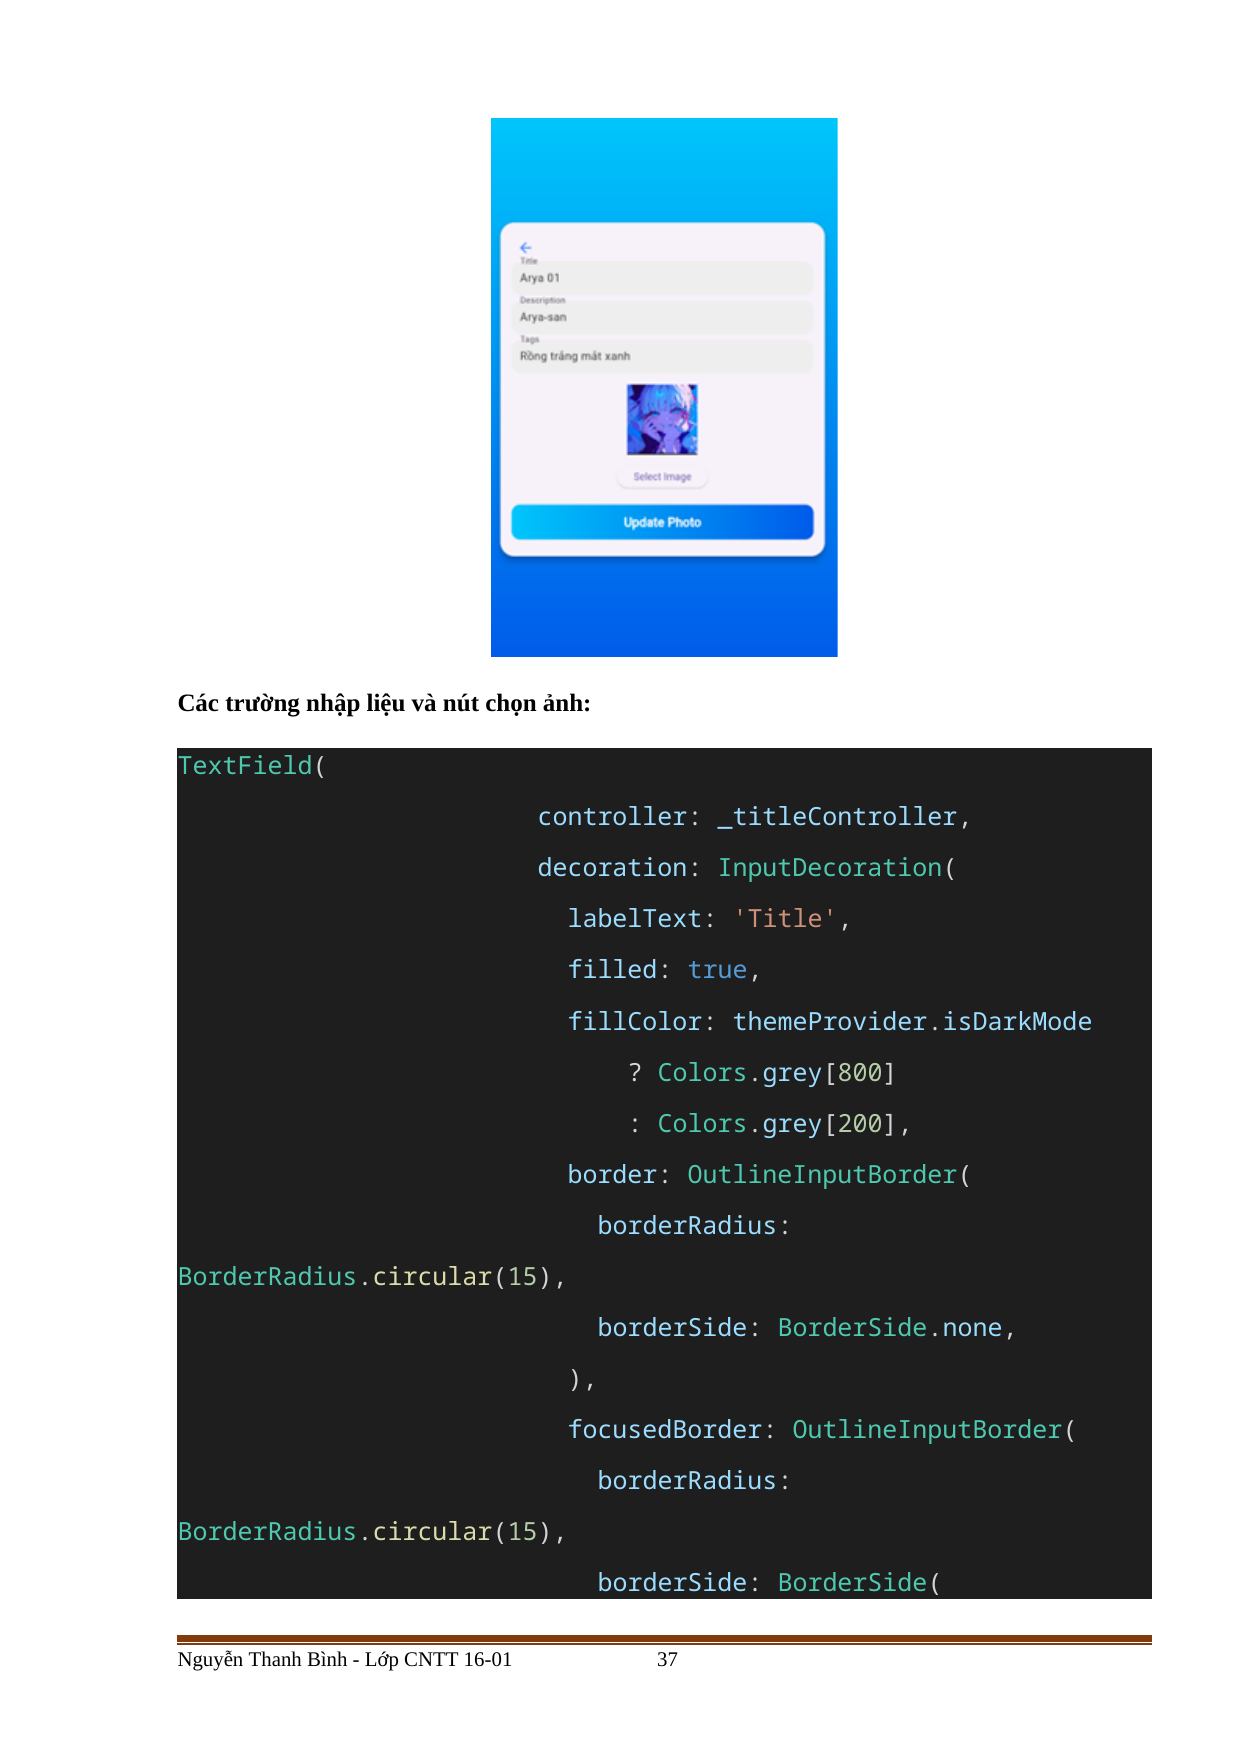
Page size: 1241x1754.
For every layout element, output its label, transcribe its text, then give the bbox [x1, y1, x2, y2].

text ), [177, 1360, 1152, 1394]
text borderRadius: BorderRadius.circular(15), [177, 1462, 1152, 1548]
text borderSide: BorderSide( [177, 1564, 1152, 1599]
text Các trường nhập liệu và nút chọn ảnh: [177, 688, 1152, 717]
text border: OutlineInputBorder( [177, 1156, 1152, 1190]
picture [491, 223, 838, 657]
text ? Colors.grey[800] [177, 1054, 1152, 1088]
text controller: _titleController, [177, 799, 1152, 833]
text labelText: 'Title', [177, 901, 1152, 935]
text TextField( [177, 748, 1152, 782]
text borderRadius: BorderRadius.circular(15), [177, 1207, 1152, 1292]
text fillColor: themeProvider.isDarkMode [177, 1003, 1152, 1037]
text borderSide: BorderSide.none, [177, 1309, 1152, 1343]
text : Colors.grey[200], [177, 1105, 1152, 1139]
text decoration: InputDecoration( [177, 850, 1152, 884]
text filled: true, [177, 952, 1152, 986]
text focusedBorder: OutlineInputBorder( [177, 1411, 1152, 1446]
